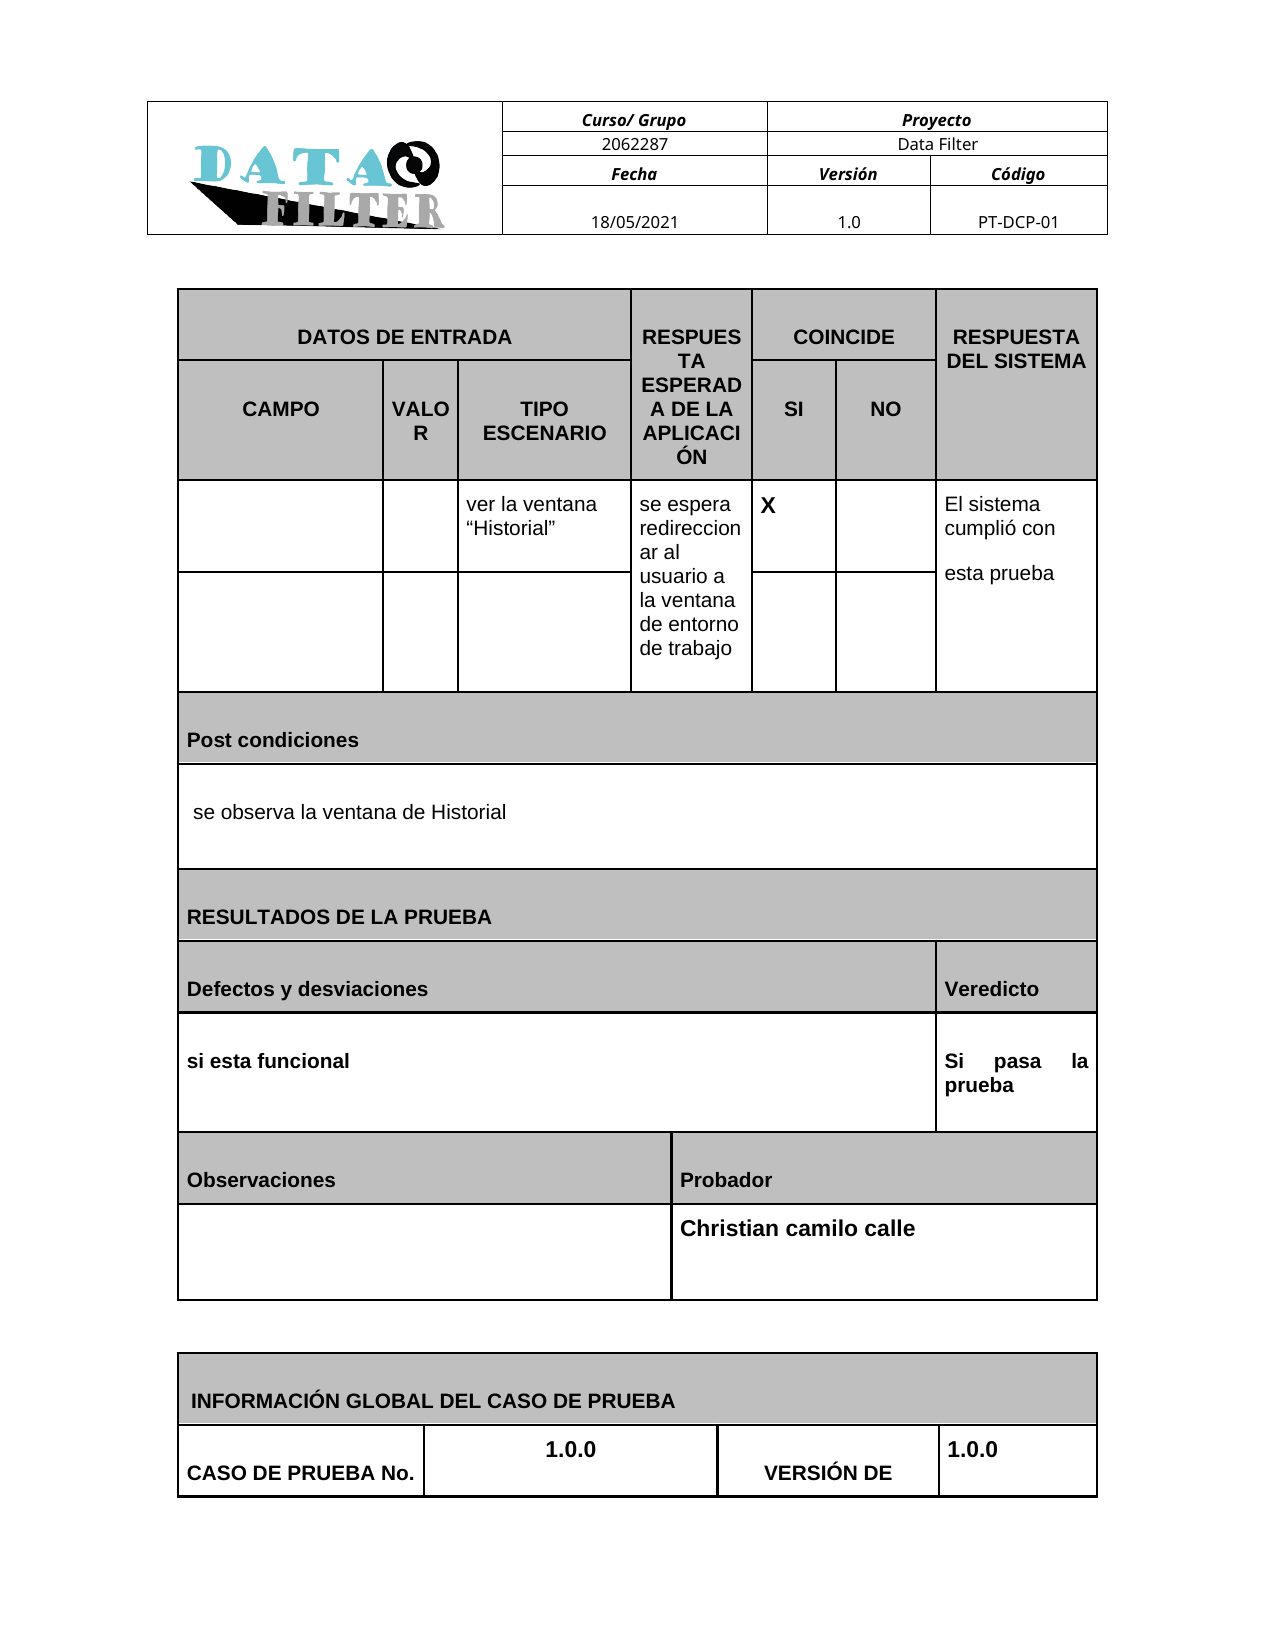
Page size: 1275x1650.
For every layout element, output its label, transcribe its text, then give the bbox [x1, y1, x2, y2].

picture [188, 138, 447, 231]
table_cell [837, 481, 935, 571]
table_cell VERSIÓN DE EJECUCIÓN [719, 1426, 938, 1495]
table_cell RESPUESTA ESPERADA DE LA APLICACIÓN [632, 290, 751, 479]
table_cell NO [837, 361, 935, 479]
table_cell si esta funcional [179, 1014, 935, 1131]
table_cell TIPO ESCENARIO [459, 361, 630, 479]
table_cell Defectos y desviaciones [179, 942, 935, 1011]
table_cell [384, 481, 457, 571]
table_header INFORMACIÓN GLOBAL DEL CASO DE PRUEBA [179, 1354, 1096, 1423]
table_cell COINCIDE [753, 290, 935, 359]
table_cell CAMPO [179, 361, 382, 479]
table_cell [459, 573, 630, 691]
table_cell Probador [673, 1133, 1096, 1203]
table_cell [837, 573, 935, 691]
table_cell Post condiciones [179, 693, 1096, 762]
table_cell [384, 573, 457, 691]
table_cell se espera redireccionar al usuario a la ventana de entorno de trabajo [632, 481, 751, 691]
table_cell [179, 481, 382, 571]
table_cell ver la ventana “Historial” [459, 481, 630, 571]
table_cell se observa la ventana de Historial [179, 765, 1096, 868]
table_cell [179, 1205, 670, 1298]
table_cell Si pasa la prueba [937, 1014, 1096, 1131]
table_cell Observaciones [179, 1133, 670, 1203]
table_cell CASO DE PRUEBA No. [179, 1426, 423, 1495]
table_cell 1.0.0 [940, 1426, 1096, 1495]
table_cell RESPUESTA DEL SISTEMA [937, 290, 1096, 479]
table_cell RESULTADOS DE LA PRUEBA [179, 870, 1096, 939]
table_cell VALOR [384, 361, 457, 479]
table_cell El sistema cumplió con esta prueba [937, 481, 1096, 691]
table_cell Christian camilo calle [673, 1205, 1096, 1298]
table_cell X [753, 481, 835, 571]
table_cell [753, 573, 835, 691]
table_cell DATOS DE ENTRADA [179, 290, 630, 359]
table_cell SI [753, 361, 835, 479]
table_cell 1.0.0 [425, 1426, 716, 1495]
table_cell [179, 573, 382, 691]
table_cell Veredicto [937, 942, 1096, 1011]
